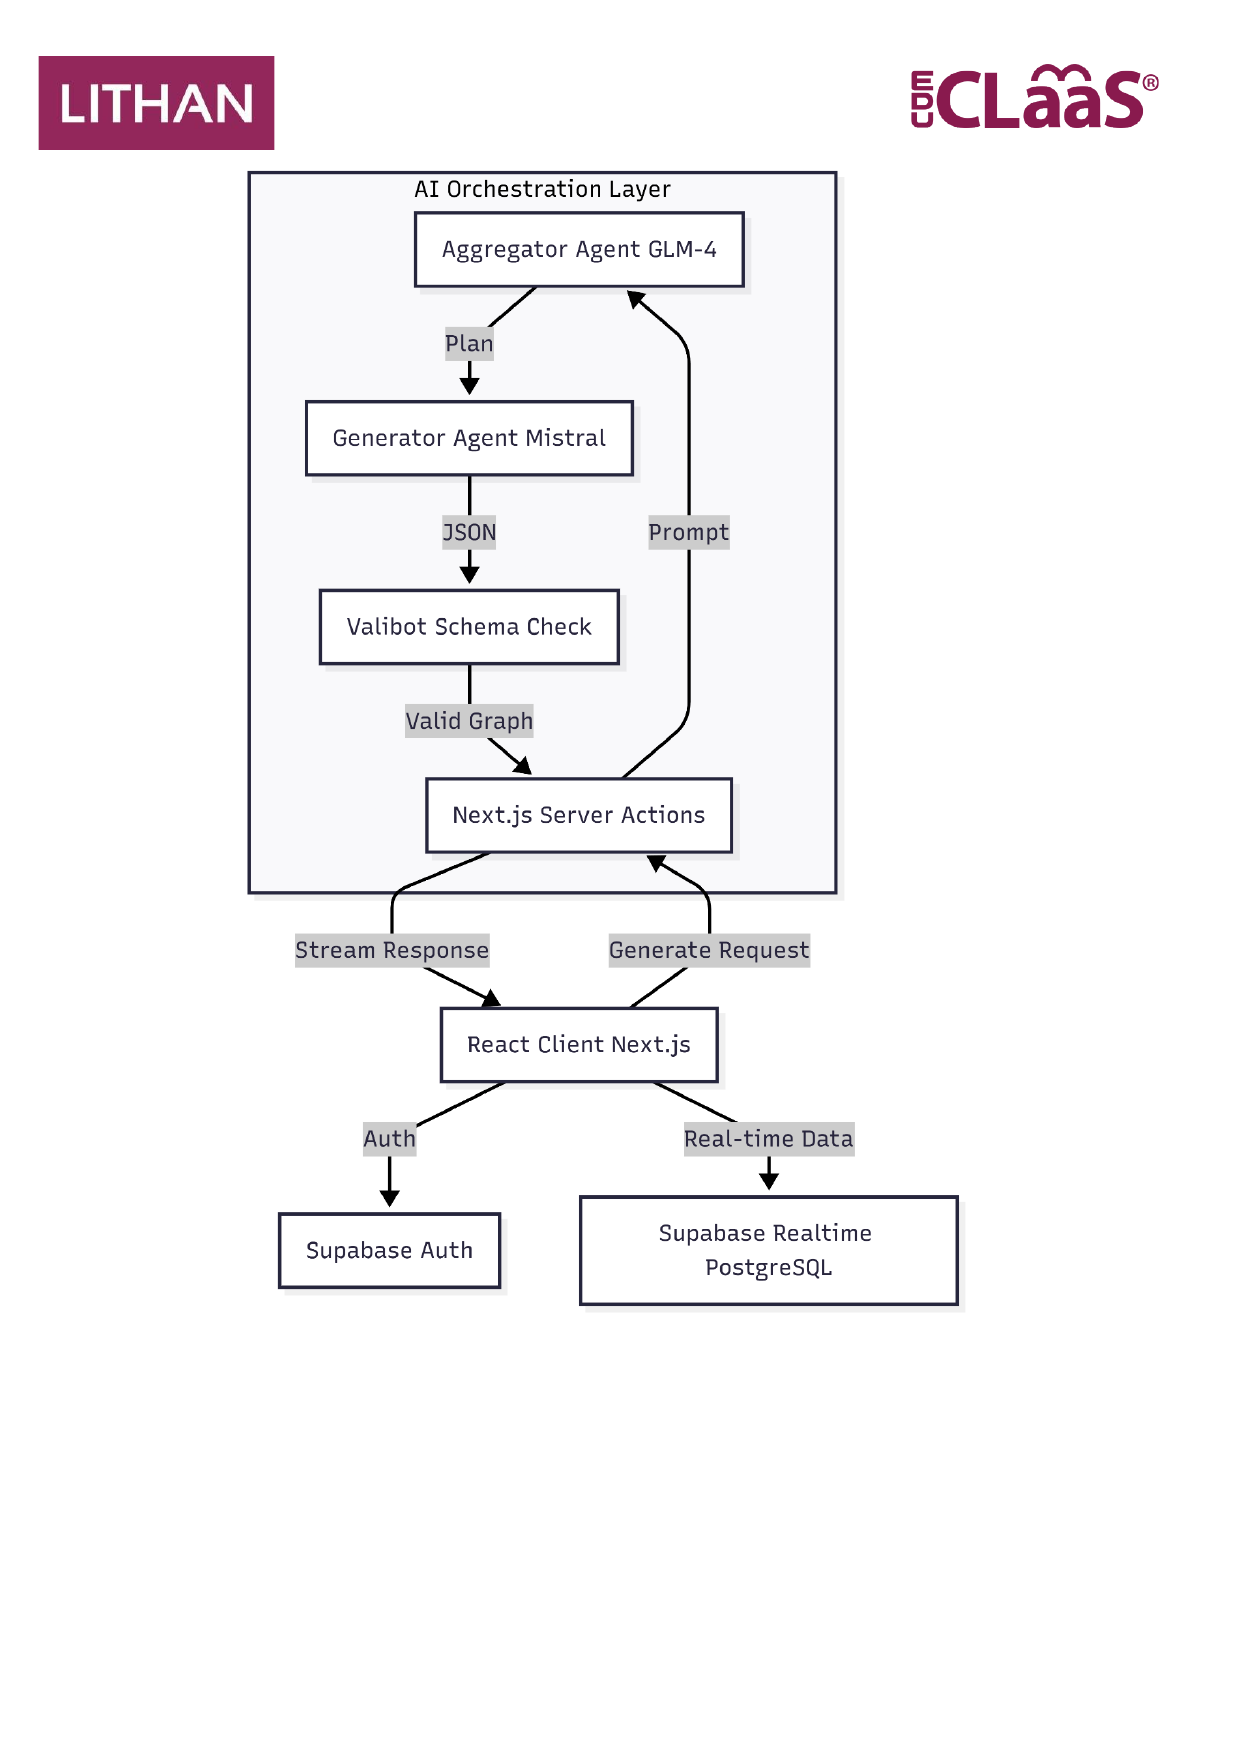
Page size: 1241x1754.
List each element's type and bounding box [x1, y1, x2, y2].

picture [911, 64, 1159, 128]
picture [38, 56, 275, 150]
picture [235, 159, 971, 1317]
